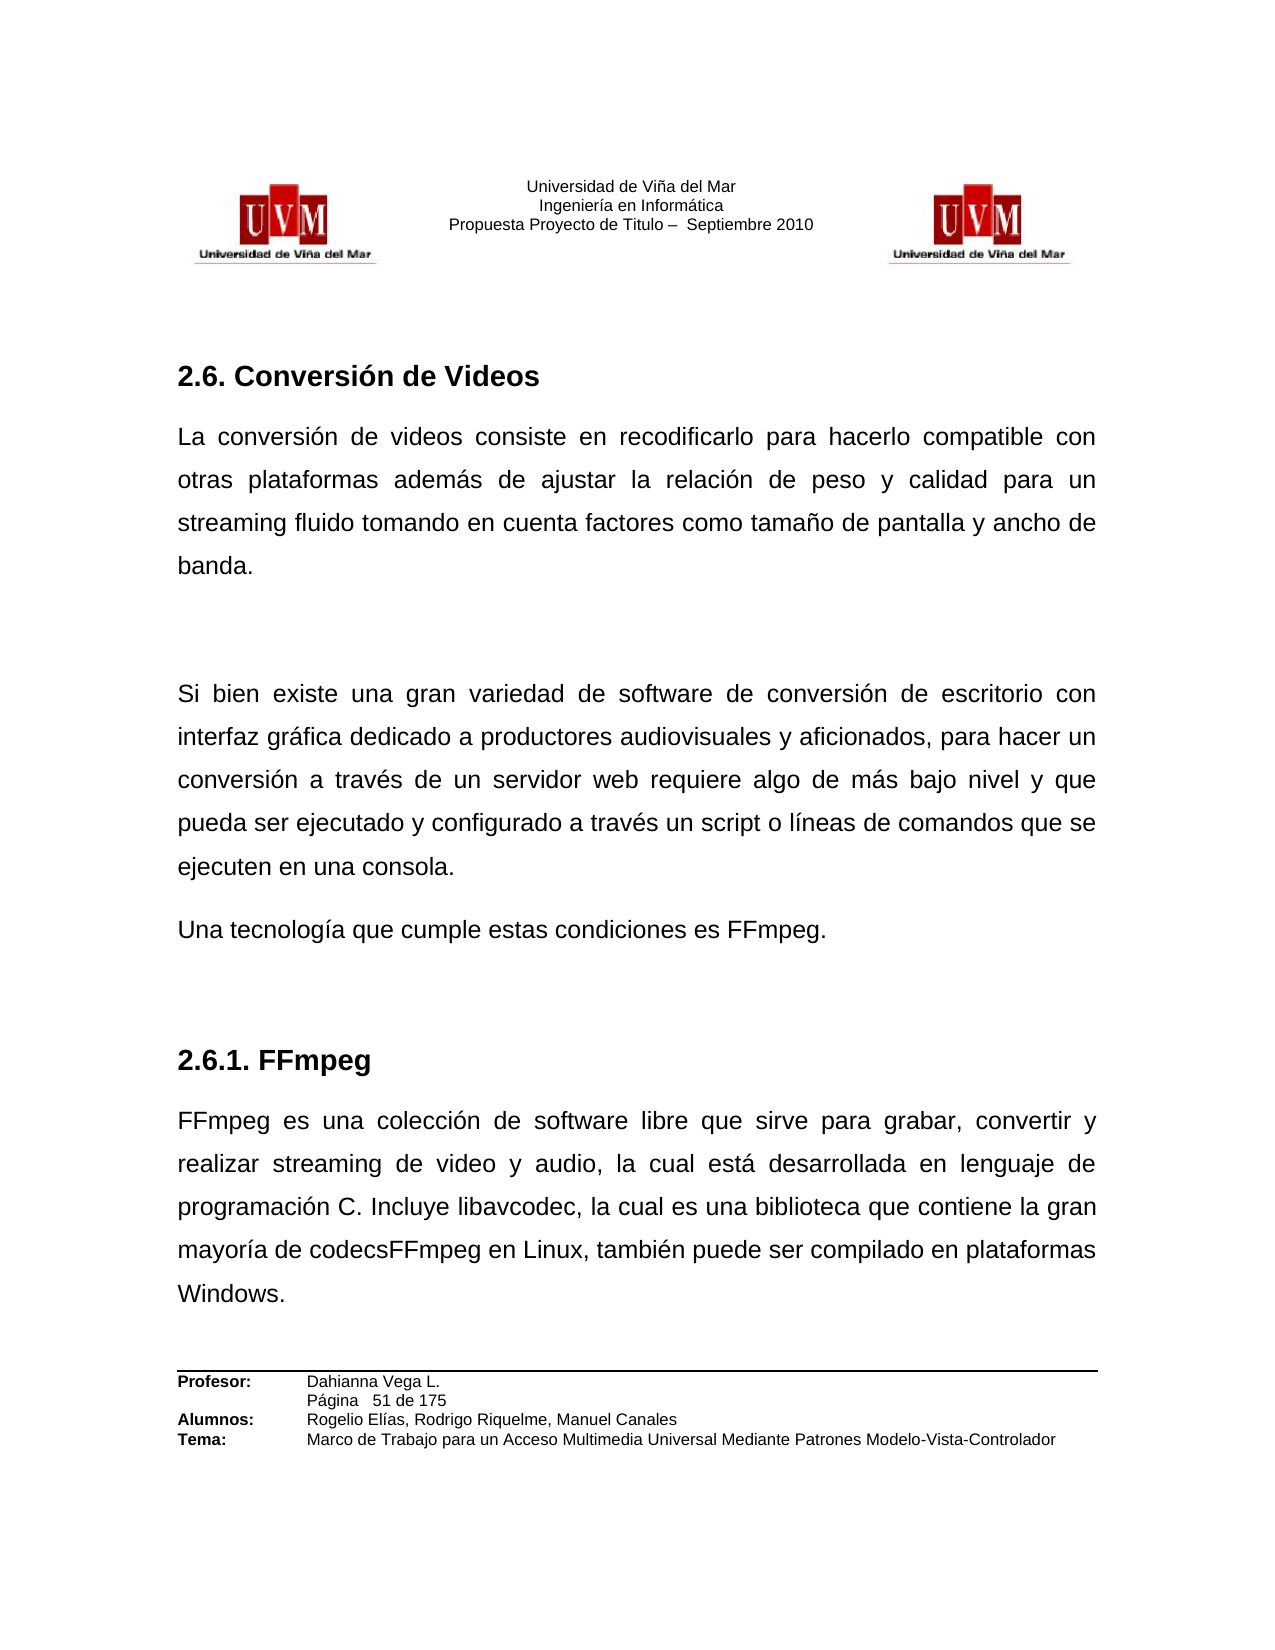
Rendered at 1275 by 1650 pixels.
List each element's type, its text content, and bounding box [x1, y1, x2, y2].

text Si bien existe una gran variedad de software de conversión de escritorio con interfaz gráfica dedicado a productores audiovisuales y aficionados, para hacer un conversión a través de un servidor web requiere algo de más bajo nivel y que pueda ser ejecutado y configurado a través un script o líneas de comandos que se ejecuten en una consola. [177, 679, 1098, 880]
text La conversión de videos consiste en recodificarlo para hacerlo compatible con otras plataformas además de ajustar la relación de peso y calidad para un streaming fluido tomando en cuenta factores como tamaño de pantalla y ancho de banda. [177, 422, 1098, 580]
picture [871, 176, 1084, 267]
subtitle 2.6. Conversión de Videos [177, 359, 1098, 392]
text FFmpeg es una colección de software libre que sirve para grabar, convertir y realizar streaming de video y audio, la cual está desarrollada en lenguaje de programación C. Incluye libavcodec, la cual es una biblioteca que contiene la gran mayoría de codecsFFmpeg en Linux, también puede ser compilado en plataformas Windows. [177, 1106, 1098, 1307]
picture [177, 176, 390, 267]
text Una tecnología que cumple estas condiciones es FFmpeg. [177, 915, 1098, 944]
subtitle 2.6.1. FFmpeg [177, 1043, 1098, 1077]
